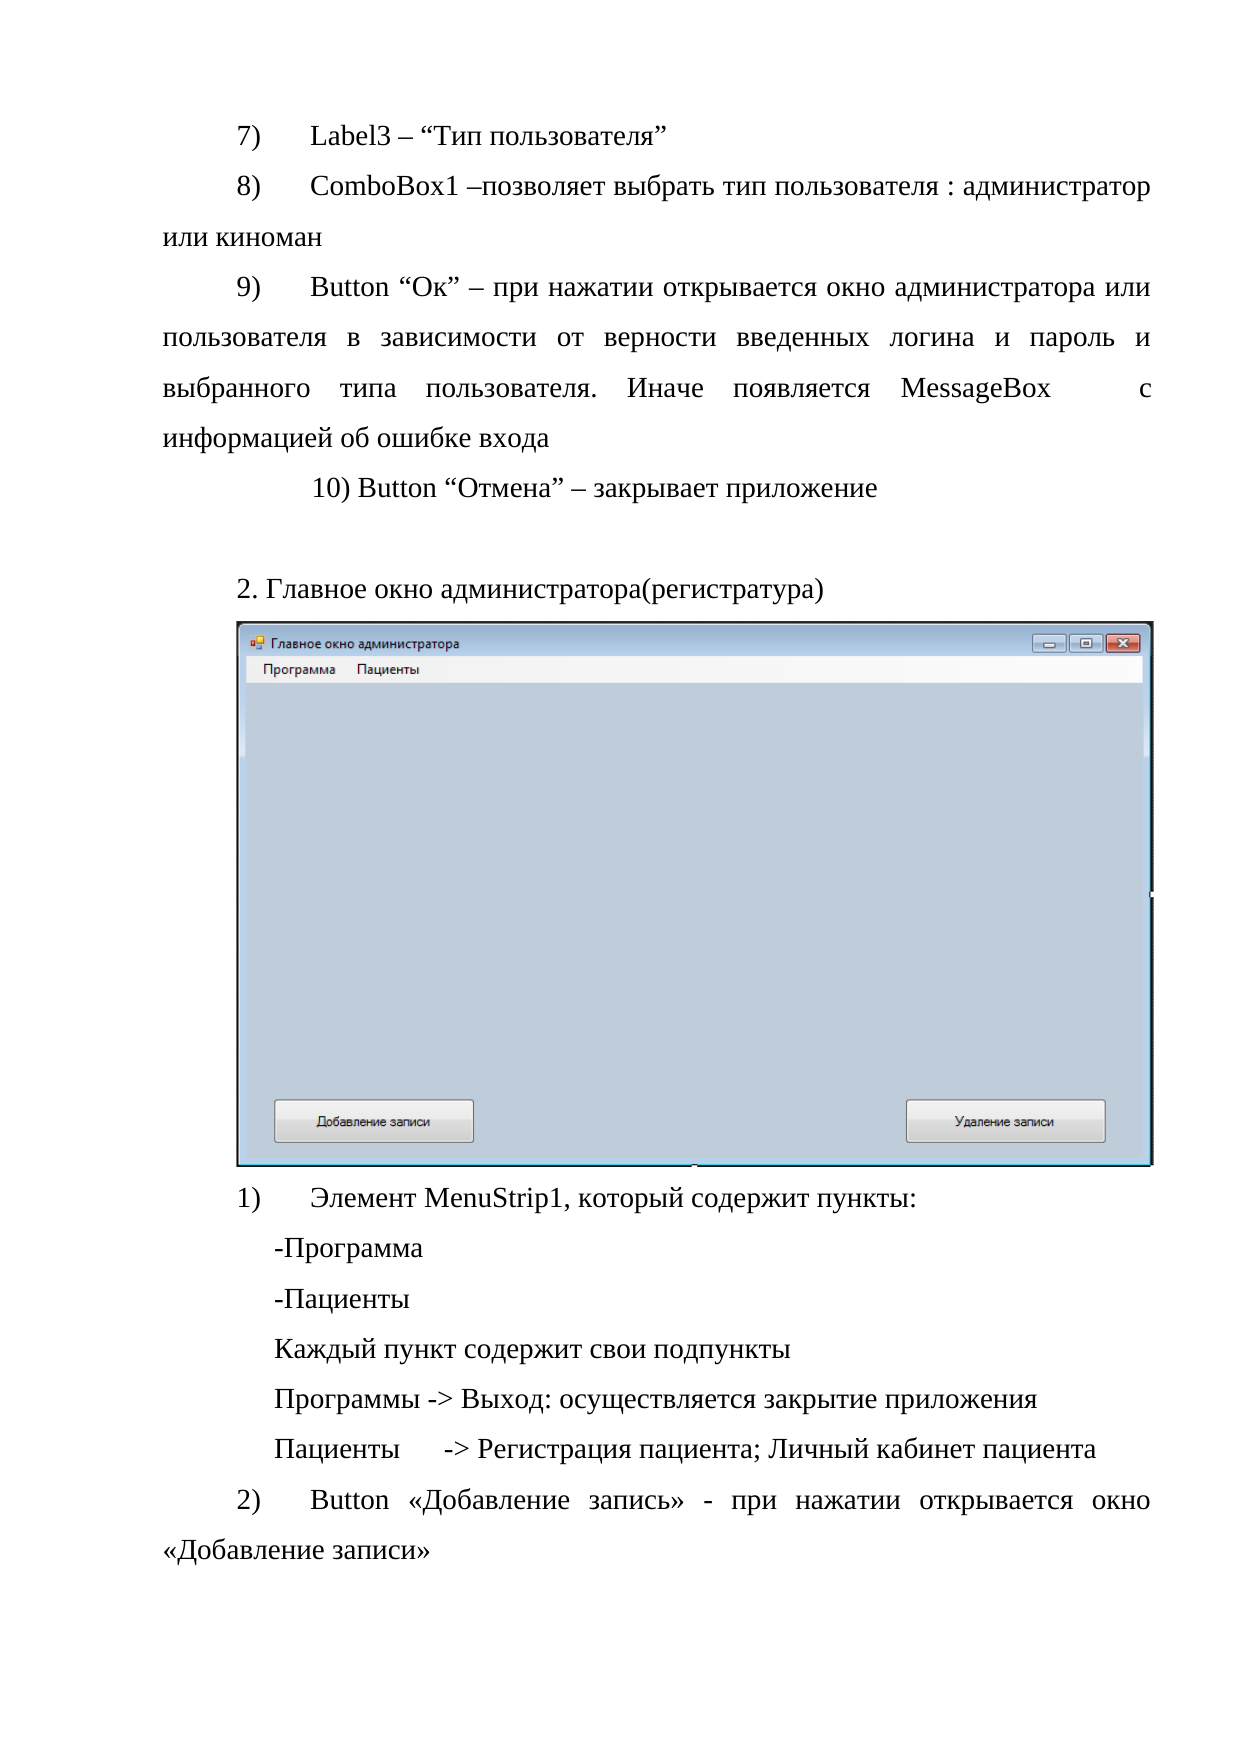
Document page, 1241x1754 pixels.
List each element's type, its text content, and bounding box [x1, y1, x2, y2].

text -Пациенты [200, 1281, 1152, 1314]
text 2. Главное окно администратора(регистратура) [162, 571, 1152, 604]
text Пациенты -> Регистрация пациента; Личный кабинет пациента [200, 1432, 1152, 1465]
list Элемент MenuStrip1, который содержит пункты: [162, 1180, 1152, 1214]
list ComboBox1 –позволяет выбрать тип пользователя : администратор или киноман [162, 168, 1152, 252]
text Каждый пункт содержит свои подпункты [200, 1331, 1152, 1364]
list Button “Ок” – при нажатии открывается окно администратора или пользователя в зависимости от верности введенных логина и пароль и выбранного типа пользователя. Иначе появляется MessageBox с информацией об ошибке входа [162, 269, 1152, 453]
picture [236, 621, 1154, 1167]
text -Программа [200, 1230, 1152, 1264]
text Программы -> Выход: осуществляется закрытие приложения [200, 1381, 1152, 1415]
list Button «Добавление запись» - при нажатии открывается окно «Добавление записи» [162, 1482, 1152, 1566]
text 10) Button “Отмена” – закрывает приложение [237, 470, 1152, 504]
list Label3 – “Тип пользователя” [162, 118, 1152, 152]
